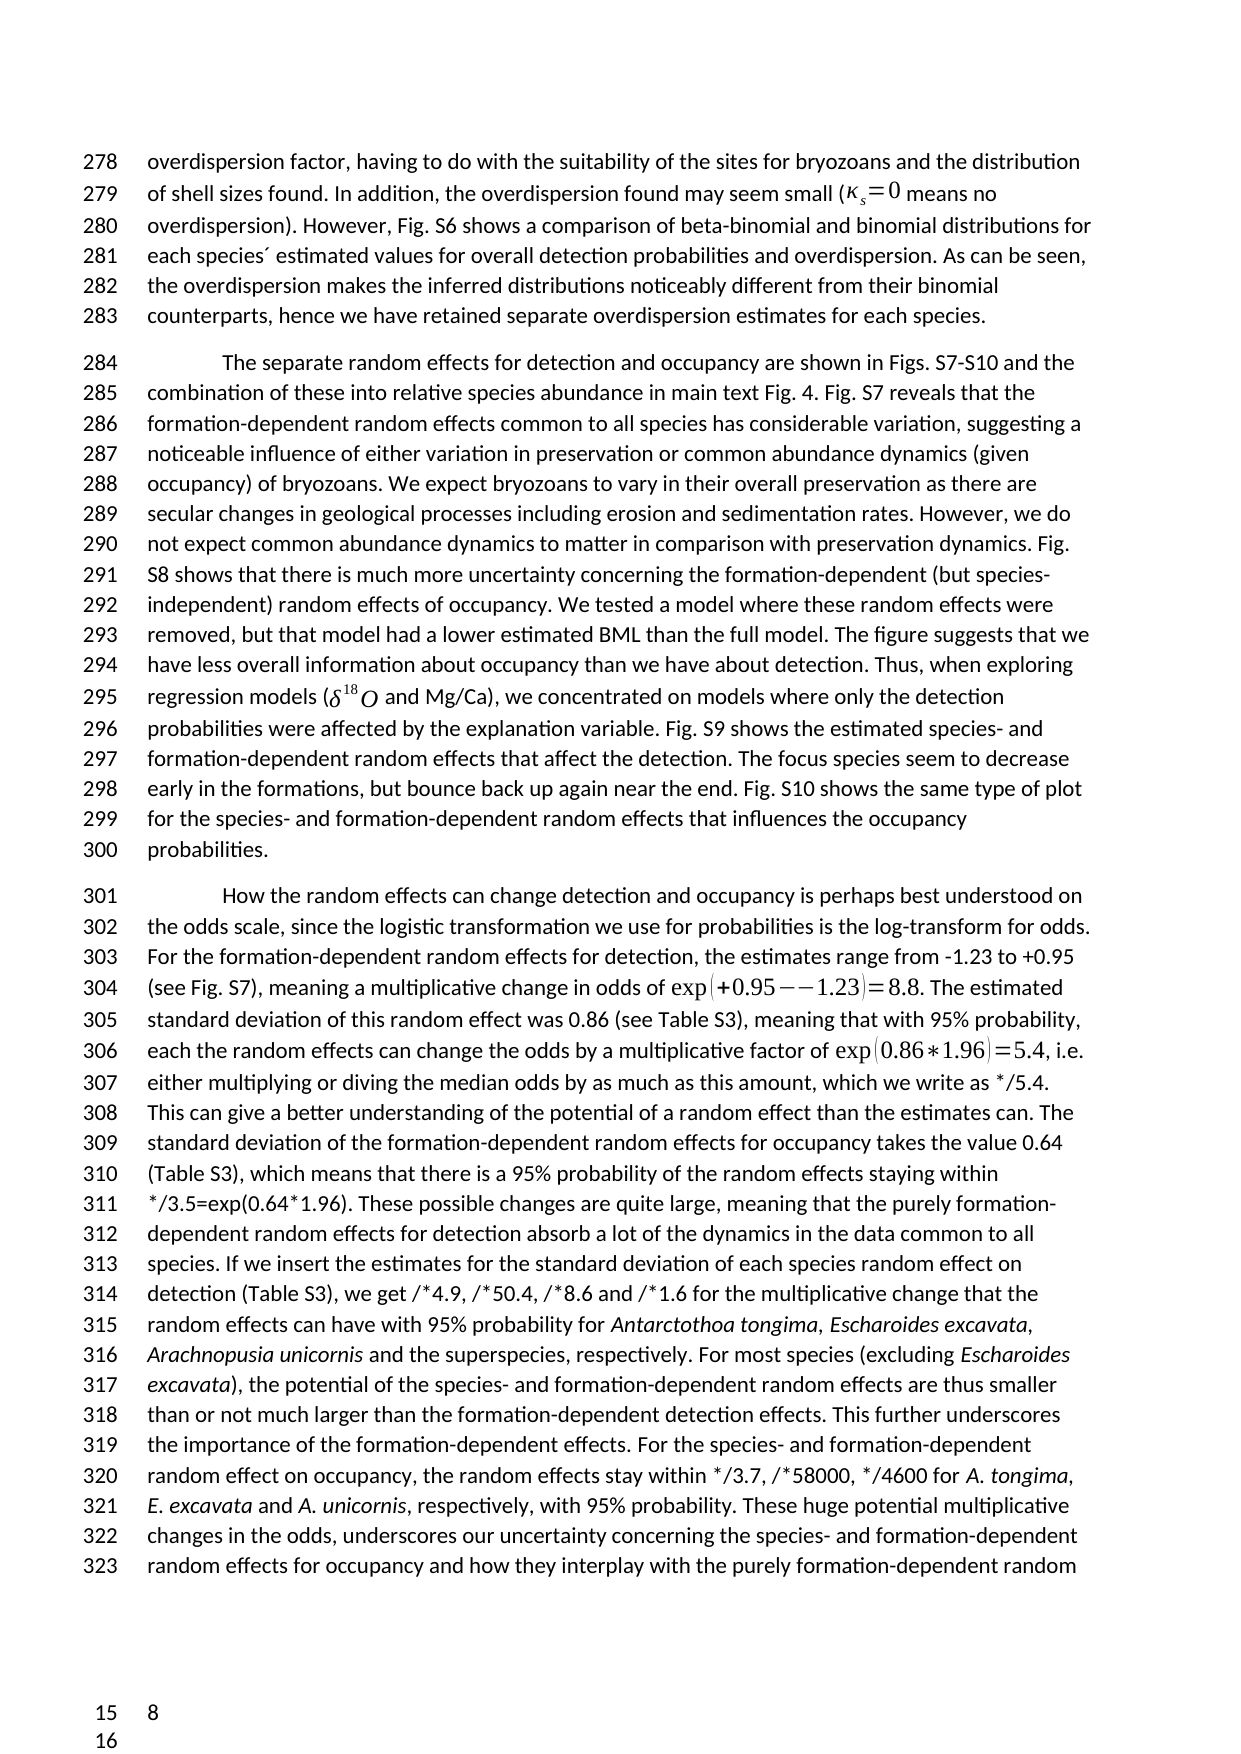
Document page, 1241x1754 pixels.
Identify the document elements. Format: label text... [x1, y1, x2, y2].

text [147, 882, 1093, 1579]
text The separate random effects for detection and occupancy are shown in Figs. S7-S10 and the combination of these into relative species abundance in main text Fig. 4. Fig. S7 reveals that the formation-dependent random effects common to all species has considerable variation, suggesting a noticeable influence of either variation in preservation or common abundance dynamics (given occupancy) of bryozoans. We expect bryozoans to vary in their overall preservation as there are secular changes in geological processes including erosion and sedimentation rates. However, we do not expect common abundance dynamics to matter in comparison with preservation dynamics. Fig. S8 shows that there is much more uncertainty concerning the formation-dependent (but species-independent) random effects of occupancy. We tested a model where these random effects were removed, but that model had a lower estimated BML than the full model. The figure suggests that we have less overall information about occupancy than we have about detection. Thus, when exploring regression models ( and Mg/Ca), we concentrated on models where only the detection probabilities were affected by the explanation variable. Fig. S9 shows the estimated species- and formation-dependent random effects that affect the detection. The focus species seem to decrease early in the formations, but bounce back up again near the end. Fig. S10 shows the same type of plot for the species- and formation-dependent random effects that influences the occupancy probabilities. [147, 348, 1093, 863]
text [147, 147, 1093, 329]
